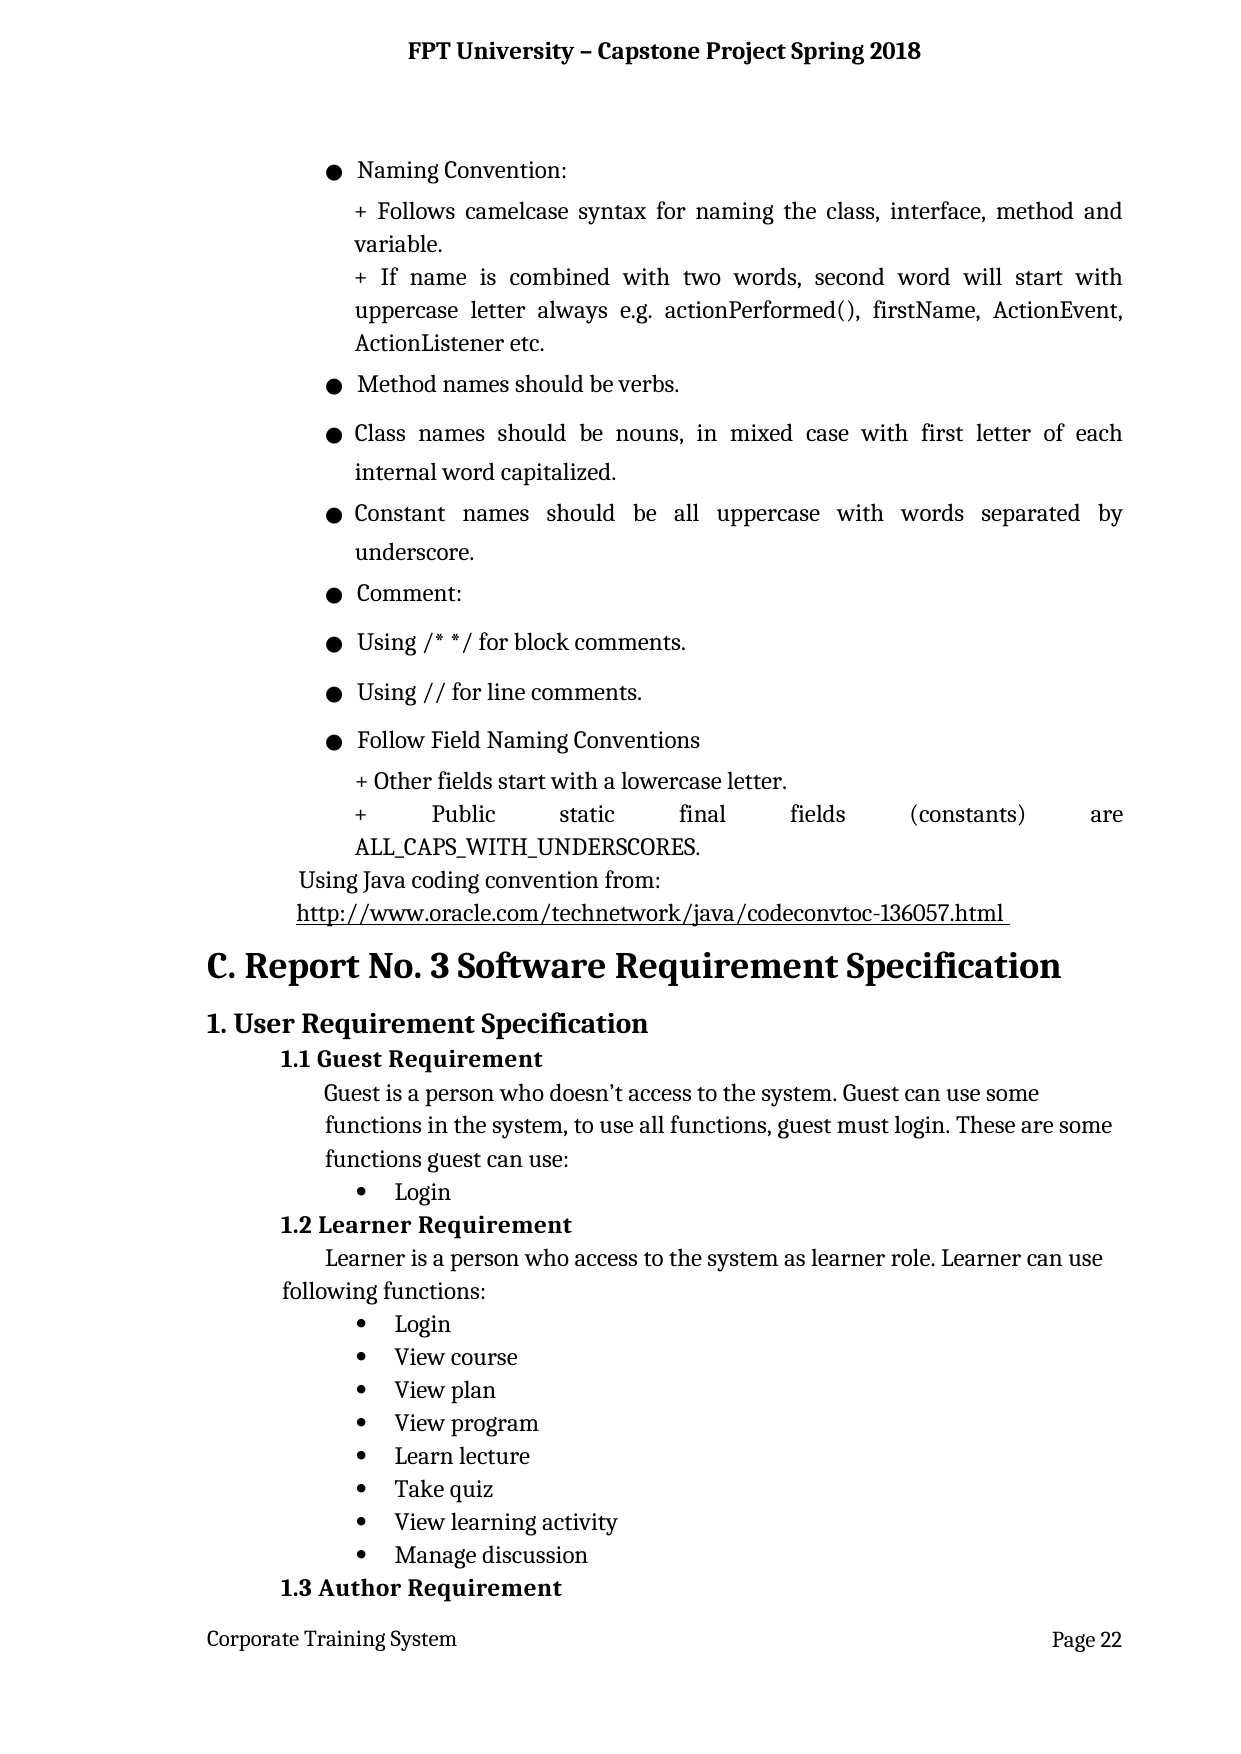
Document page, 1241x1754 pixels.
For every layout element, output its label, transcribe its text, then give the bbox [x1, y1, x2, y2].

list Login [357, 1309, 1124, 1338]
list View learning activity [357, 1508, 1124, 1536]
list Using /* */ for block comments. [280, 620, 1124, 663]
text http://www.oracle.com/technetwork/java/codeconvtoc-136057.html [221, 899, 1124, 928]
list Naming Convention: [295, 148, 1124, 190]
text Using Java coding convention from: [207, 866, 1124, 895]
text 1.1 Guest Requirement [281, 1045, 1124, 1074]
list Class names should be nouns, in mixed case with first letter of each internal word capitalized. [325, 411, 1124, 487]
list Using // for line comments. [280, 669, 1124, 712]
text 1.3 Author Requirement [281, 1574, 1124, 1602]
text + Public static final fields (constants) are ALL_CAPS_WITH_UNDERSCORES. [353, 800, 1124, 862]
list Method names should be verbs. [280, 362, 1124, 404]
list View program [357, 1409, 1124, 1437]
text + Follows camelcase syntax for naming the class, interface, method and variable. [353, 197, 1124, 258]
text + If name is combined with two words, second word will start with uppercase letter always e.g. actionPerformed(), firstName, ActionEvent, ActionListener etc. [353, 263, 1124, 358]
text Learner is a person who access to the system as learner role. Learner can use following functions: [282, 1243, 1124, 1305]
list Constant names should be all uppercase with words separated by underscore. [325, 491, 1124, 567]
text 1. User Requirement Specification [207, 1007, 1122, 1040]
text 1.2 Learner Requirement [281, 1211, 1124, 1239]
list Manage discussion [357, 1541, 1124, 1569]
list Login [357, 1177, 1124, 1206]
subtitle C. Report No. 3 Software Requirement Specification [207, 945, 1124, 988]
list View plan [357, 1376, 1124, 1404]
list Comment: [280, 571, 1124, 614]
text + Other fields start with a lowercase letter. [280, 767, 1124, 796]
list Take quiz [357, 1475, 1124, 1503]
list Learn lecture [357, 1442, 1124, 1470]
list View course [357, 1343, 1124, 1371]
text Guest is a person who doesn’t access to the system. Guest can use some functions in the system, to use all functions, guest must login. These are some functions guest can use: [324, 1078, 1124, 1173]
list Follow Field Naming Conventions [280, 718, 1124, 761]
